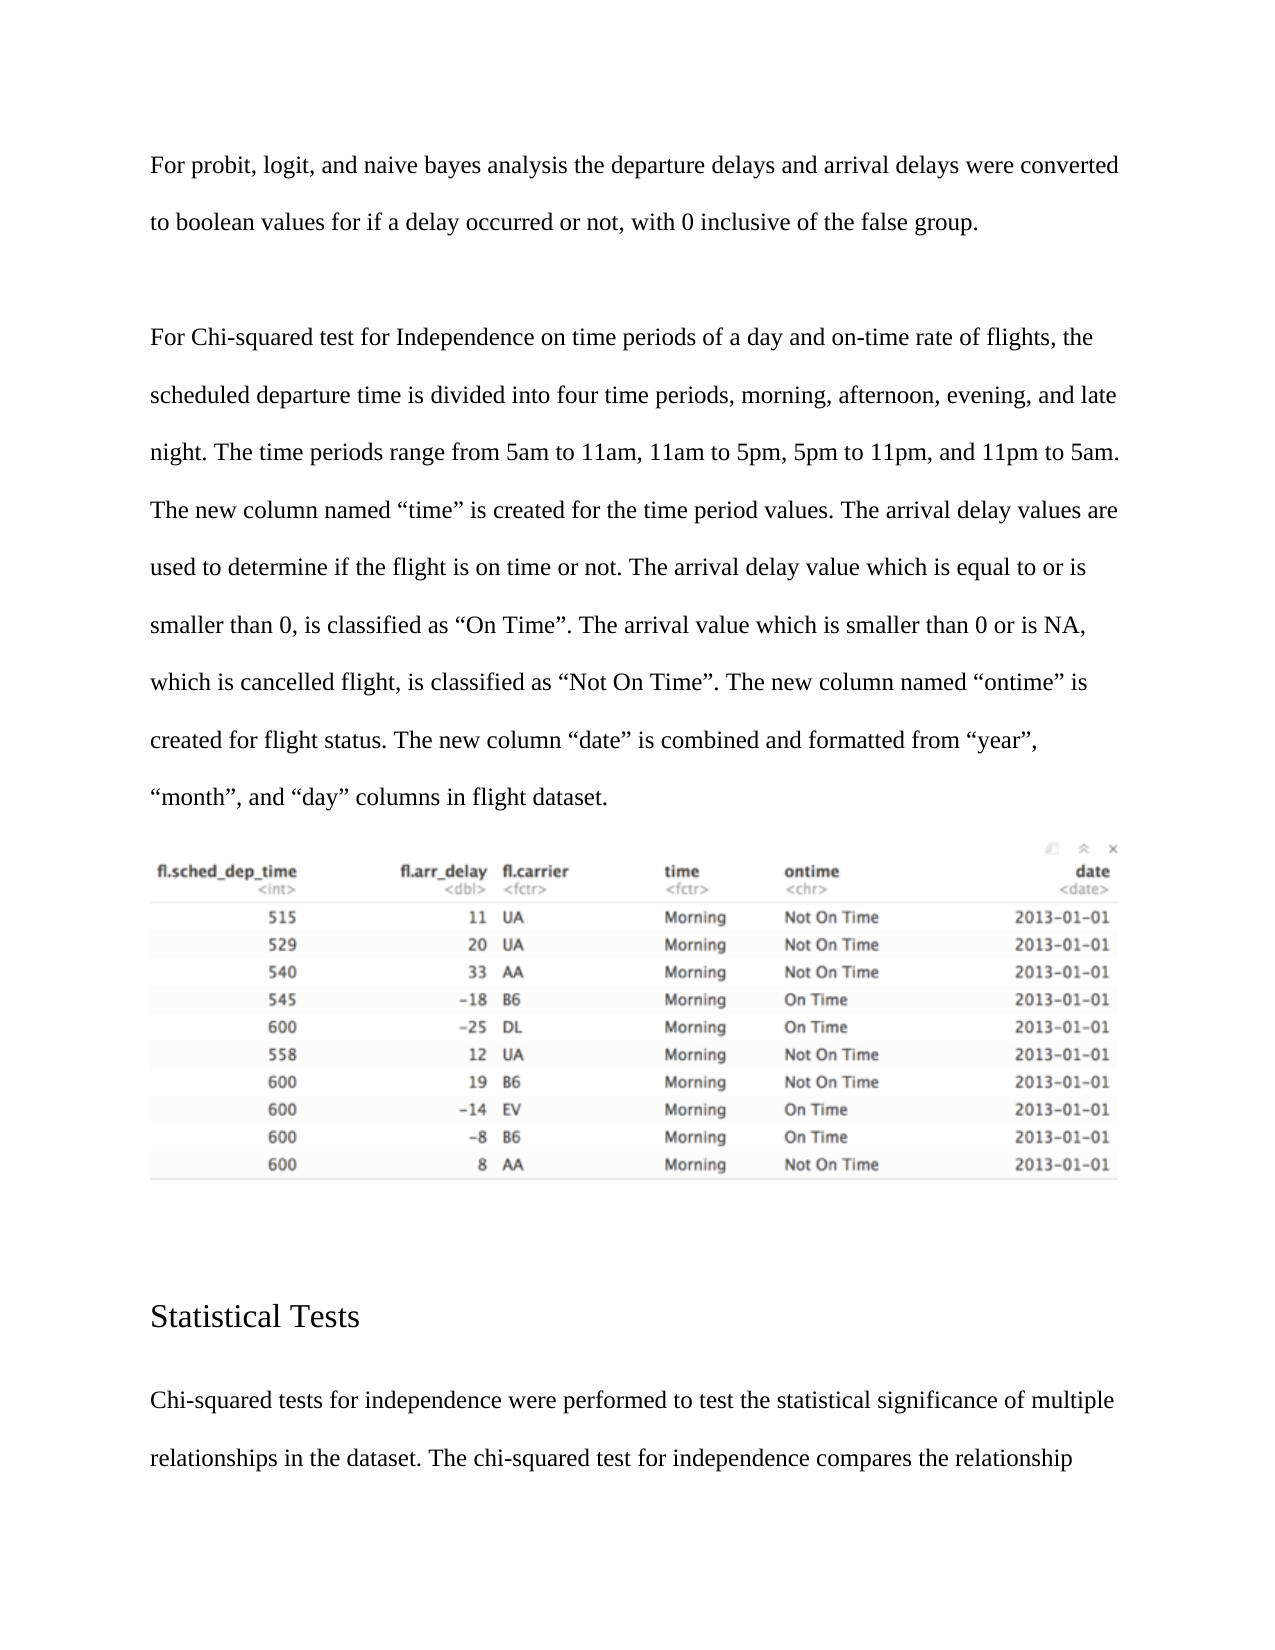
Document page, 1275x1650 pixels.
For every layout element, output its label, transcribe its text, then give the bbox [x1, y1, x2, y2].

text For probit, logit, and naive bayes analysis the departure delays and arrival delays were converted to boolean values for if a delay occurred or not, with 0 inclusive of the false group. [150, 150, 1125, 236]
subtitle Statistical Tests [150, 1296, 1125, 1334]
text For Chi-squared test for Independence on time periods of a day and on-time rate of flights, the scheduled departure time is divided into four time periods, morning, afternoon, evening, and late night. The time periods range from 5am to 11am, 11am to 5pm, 5pm to 11pm, and 11pm to 5am. The new column named “time” is created for the time period values. The arrival delay values are used to determine if the flight is on time or not. The arrival delay value which is equal to or is smaller than 0, is classified as “On Time”. The arrival value which is smaller than 0 or is NA, which is cancelled flight, is classified as “Not On Time”. The new column named “ontime” is created for flight status. The new column “date” is combined and formatted from “year”, “month”, and “day” columns in flight dataset. [150, 322, 1125, 811]
picture [150, 840, 1125, 1180]
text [150, 1385, 1125, 1472]
